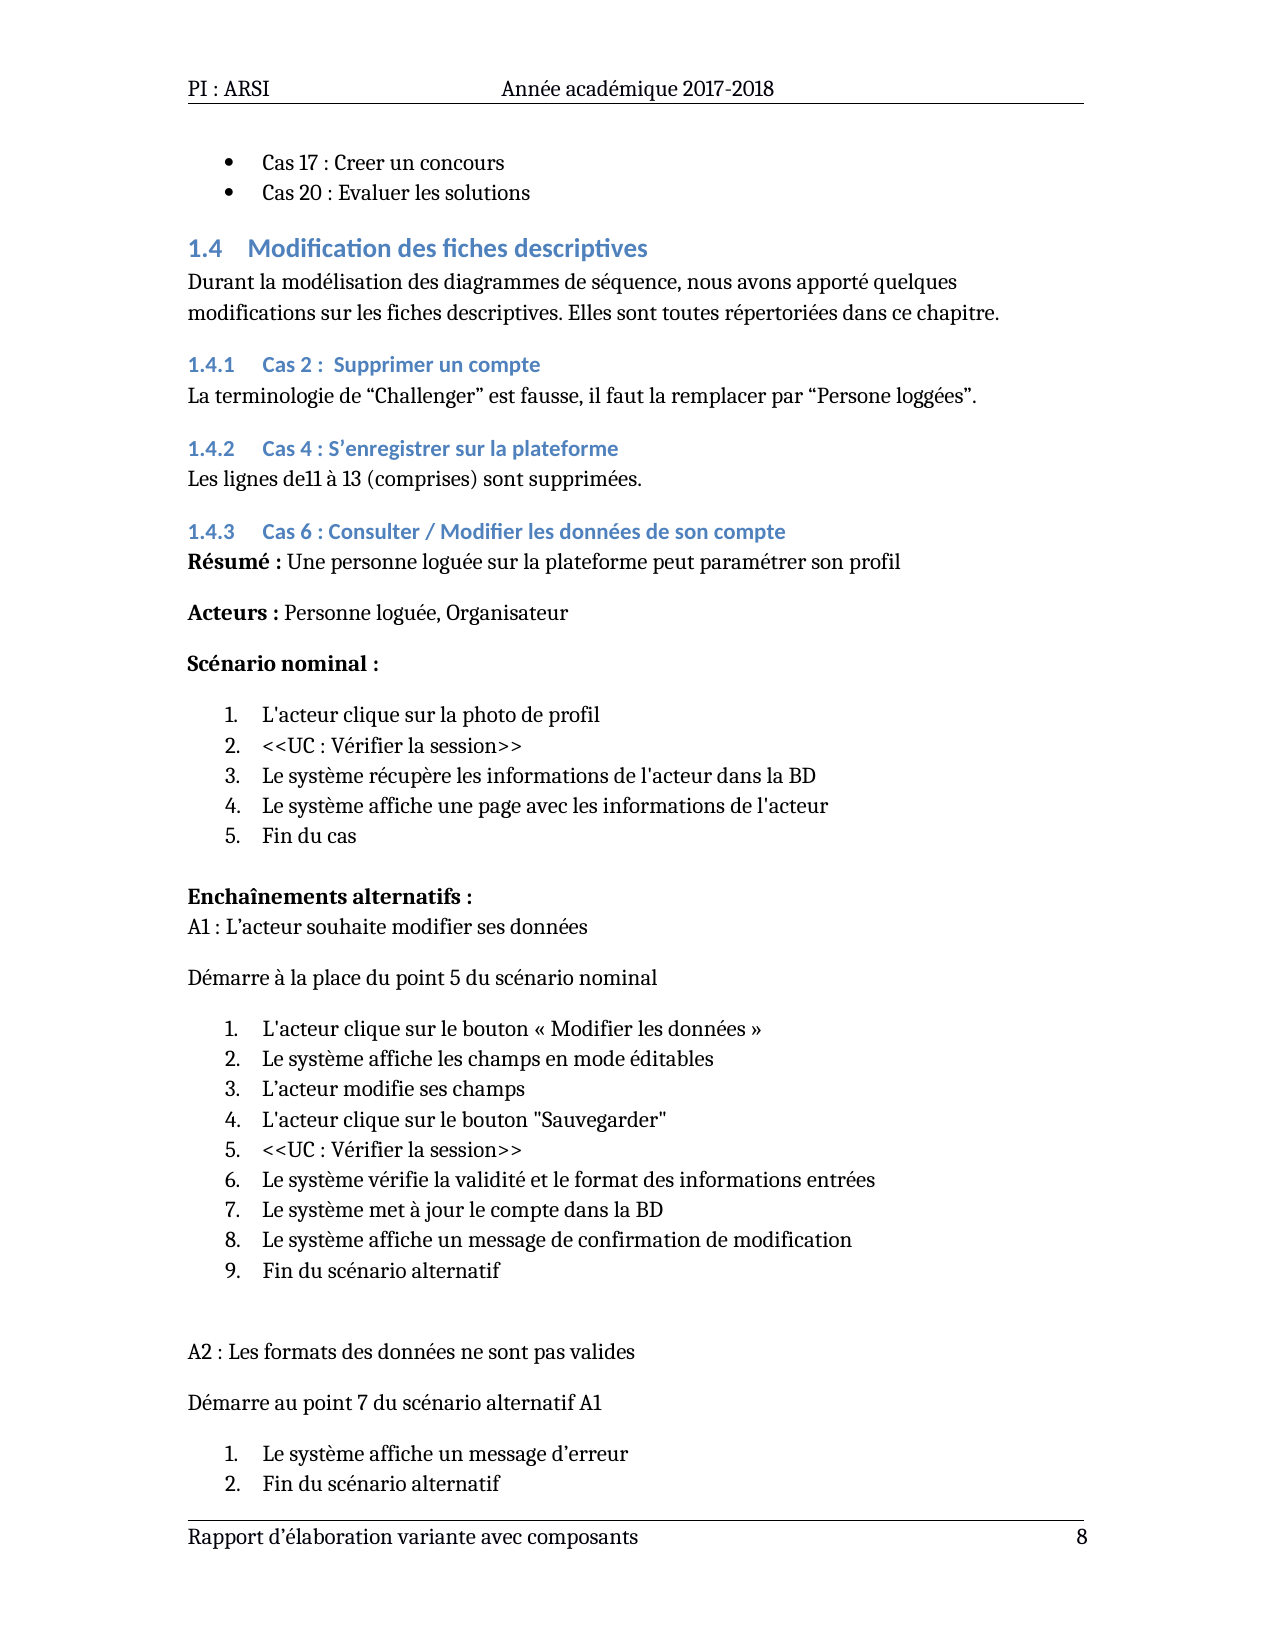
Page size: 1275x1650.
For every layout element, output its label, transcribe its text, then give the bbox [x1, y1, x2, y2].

subtitle Cas 4 : S’enregistrer sur la plateforme [187, 434, 1087, 462]
list <<UC : Vérifier la session>> [225, 732, 1087, 759]
text Enchaînements alternatifs : A1 : L’acteur souhaite modifier ses données [187, 883, 1087, 940]
text Scénario nominal : [187, 651, 1087, 677]
text Démarre au point 7 du scénario alternatif A1 [187, 1390, 1087, 1416]
text A2 : Les formats des données ne sont pas valides [187, 1339, 1087, 1365]
subtitle Cas 2 : Supprimer un compte [187, 350, 1087, 378]
list Le système affiche une page avec les informations de l'acteur [225, 793, 1087, 819]
list Le système affiche un message de confirmation de modification [225, 1227, 1087, 1253]
list Fin du scénario alternatif [225, 1257, 1087, 1284]
list Le système affiche les champs en mode éditables [225, 1046, 1087, 1072]
list Cas 17 : Creer un concours [225, 150, 1087, 176]
subtitle Cas 6 : Consulter / Modifier les données de son compte [187, 517, 1087, 545]
list L'acteur clique sur le bouton "Sauvegarder" [225, 1106, 1087, 1133]
list Le système récupère les informations de l'acteur dans la BD [225, 763, 1087, 789]
text Durant la modélisation des diagrammes de séquence, nous avons apporté quelques modifications sur les fiches descriptives. Elles sont toutes répertoriées dans ce chapitre. [187, 269, 1087, 326]
list L'acteur clique sur la photo de profil [225, 702, 1087, 728]
list Le système met à jour le compte dans la BD [225, 1197, 1087, 1223]
text Acteurs : Personne loguée, Organisateur [187, 600, 1087, 626]
text Résumé : Une personne loguée sur la plateforme peut paramétrer son profil [187, 549, 1087, 575]
list <<UC : Vérifier la session>> [225, 1137, 1087, 1163]
text Démarre à la place du point 5 du scénario nominal [187, 965, 1087, 991]
list L’acteur modifie ses champs [225, 1076, 1087, 1102]
list L'acteur clique sur le bouton « Modifier les données » [225, 1016, 1087, 1042]
text Les lignes de11 à 13 (comprises) sont supprimées. [187, 466, 1087, 492]
text La terminologie de “Challenger” est fausse, il faut la remplacer par “Persone loggées”. [187, 383, 1087, 409]
list Fin du scénario alternatif [225, 1471, 1087, 1497]
list Le système vérifie la validité et le format des informations entrées [225, 1167, 1087, 1193]
list Fin du cas [225, 823, 1087, 849]
subtitle Modification des fiches descriptives [187, 231, 1087, 264]
list Le système affiche un message d’erreur [225, 1441, 1087, 1467]
list Cas 20 : Evaluer les solutions [225, 180, 1087, 207]
